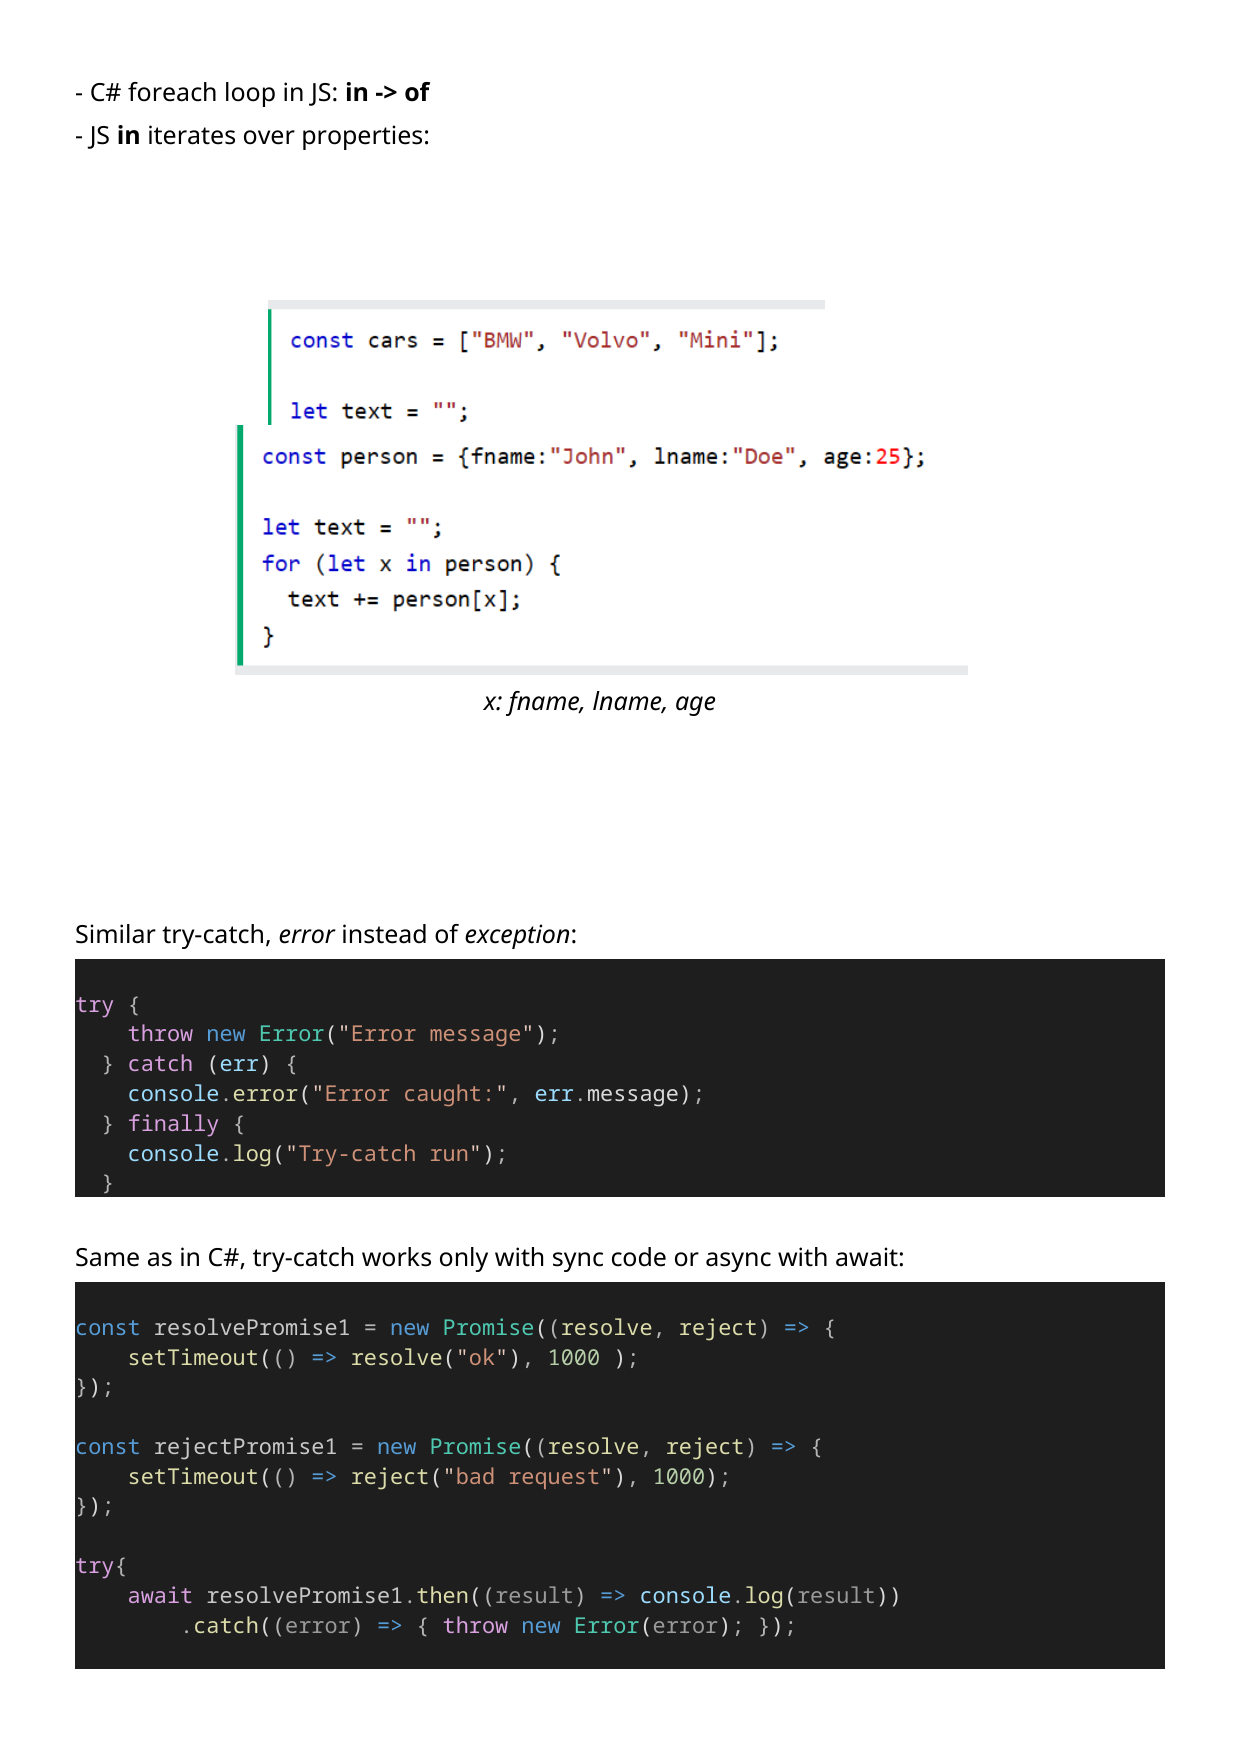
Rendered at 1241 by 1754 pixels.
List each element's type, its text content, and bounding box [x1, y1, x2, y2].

text } finally { [75, 1108, 1165, 1138]
text console.error("Error caught:", err.message); [75, 1078, 1165, 1108]
text throw new Error("Error message"); [75, 1018, 1165, 1048]
text - JS in iterates over properties: [75, 117, 1165, 151]
text try { [75, 989, 1165, 1018]
text } catch (err) { [75, 1048, 1165, 1078]
text setTimeout(() => resolve("ok"), 1000 ); [75, 1342, 1165, 1371]
text Same as in C#, try-catch works only with sync code or async with await: [75, 1239, 1165, 1274]
text setTimeout(() => reject("bad request"), 1000); [75, 1461, 1165, 1491]
text const rejectPromise1 = new Promise((resolve, reject) => { [75, 1431, 1165, 1461]
text } [75, 1167, 1165, 1197]
text await resolvePromise1.then((result) => console.log(result)) [75, 1580, 1165, 1610]
text try{ [75, 1550, 1165, 1580]
text }); [75, 1371, 1165, 1401]
text console.log("Try-catch run"); [75, 1138, 1165, 1167]
text .catch((error) => { throw new Error(error); }); [75, 1610, 1165, 1639]
text - C# foreach loop in JS: in -> of [75, 75, 1165, 109]
text const resolvePromise1 = new Promise((resolve, reject) => { [75, 1312, 1165, 1342]
text }); [75, 1491, 1165, 1520]
text Similar try-catch, error instead of exception: [75, 916, 1165, 951]
picture [235, 300, 968, 675]
